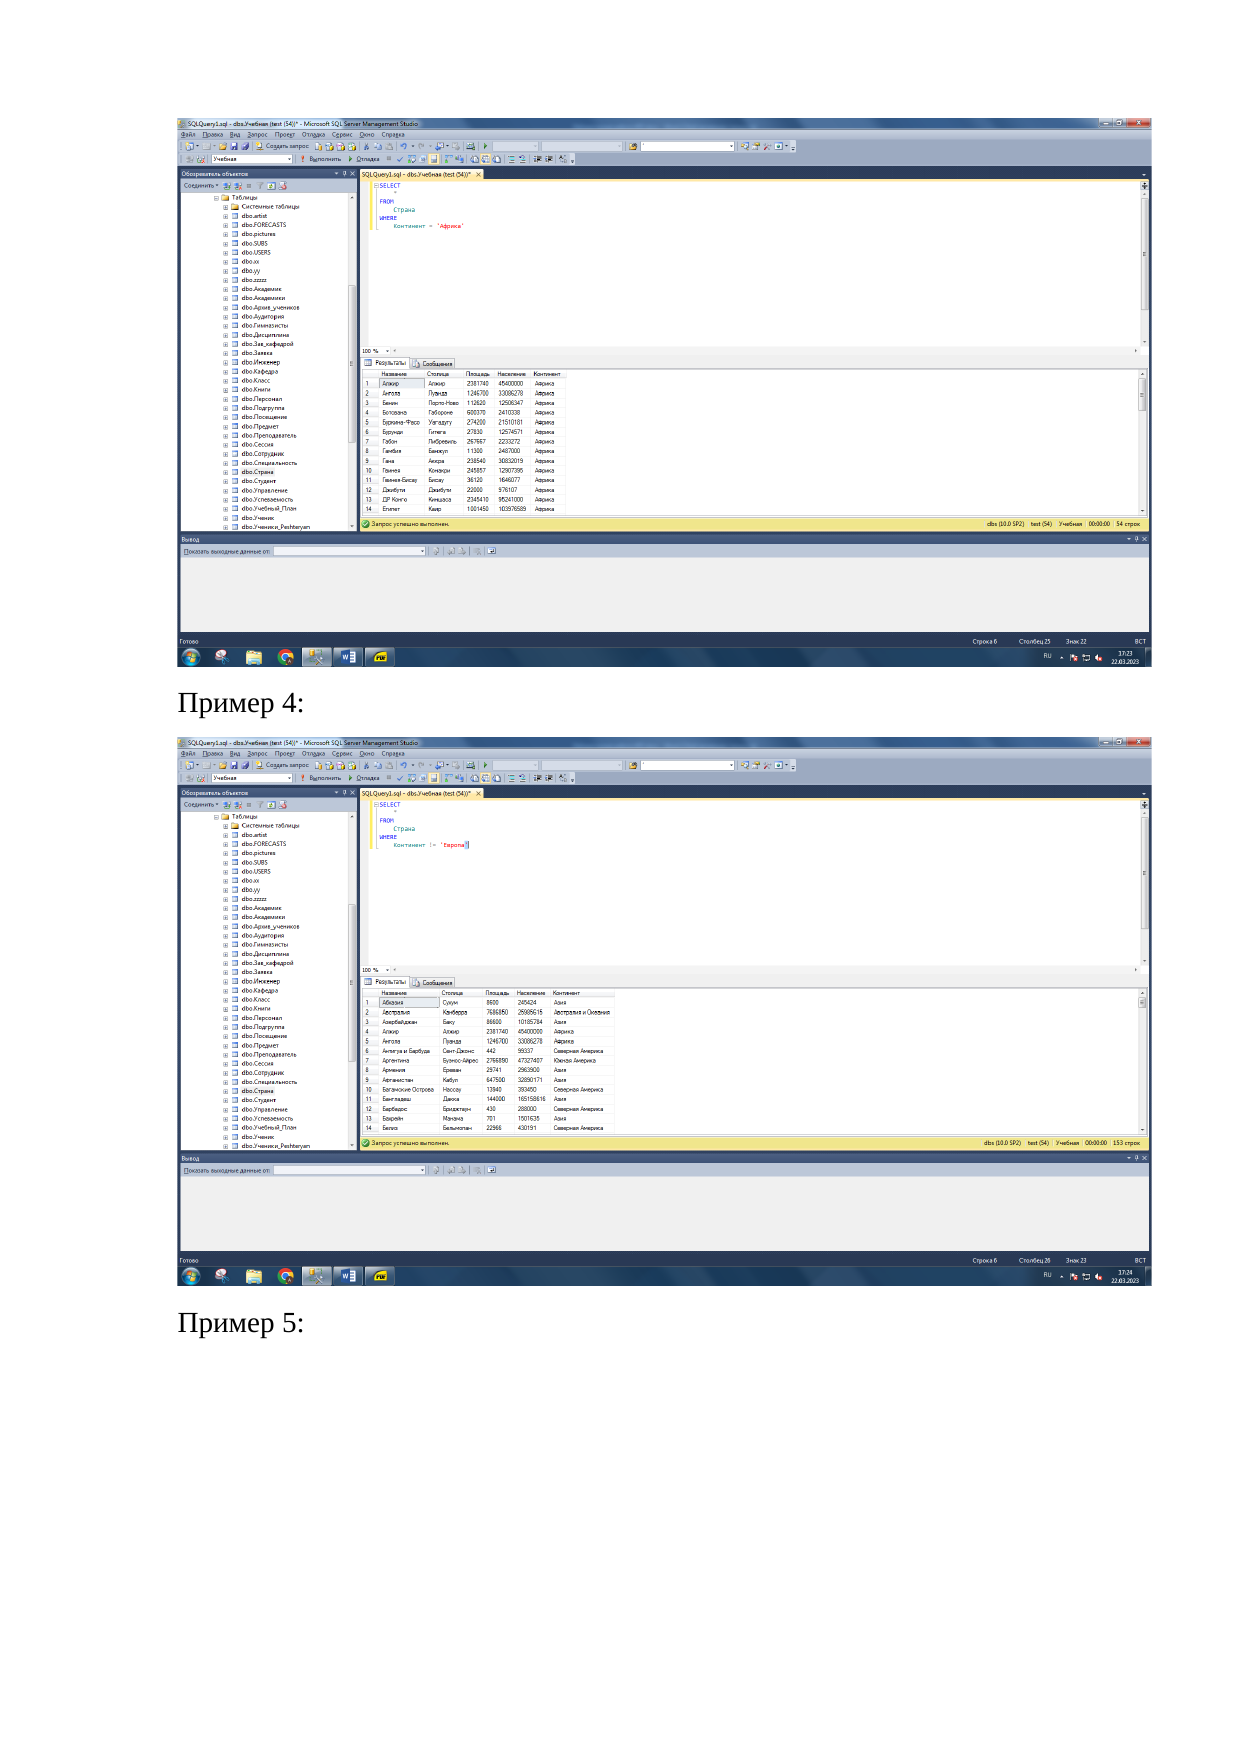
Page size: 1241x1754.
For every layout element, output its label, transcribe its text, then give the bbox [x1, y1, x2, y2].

text Пример 4: [177, 685, 1152, 719]
picture [177, 118, 1152, 667]
picture [177, 737, 1152, 1286]
text Пример 5: [177, 1305, 1152, 1338]
